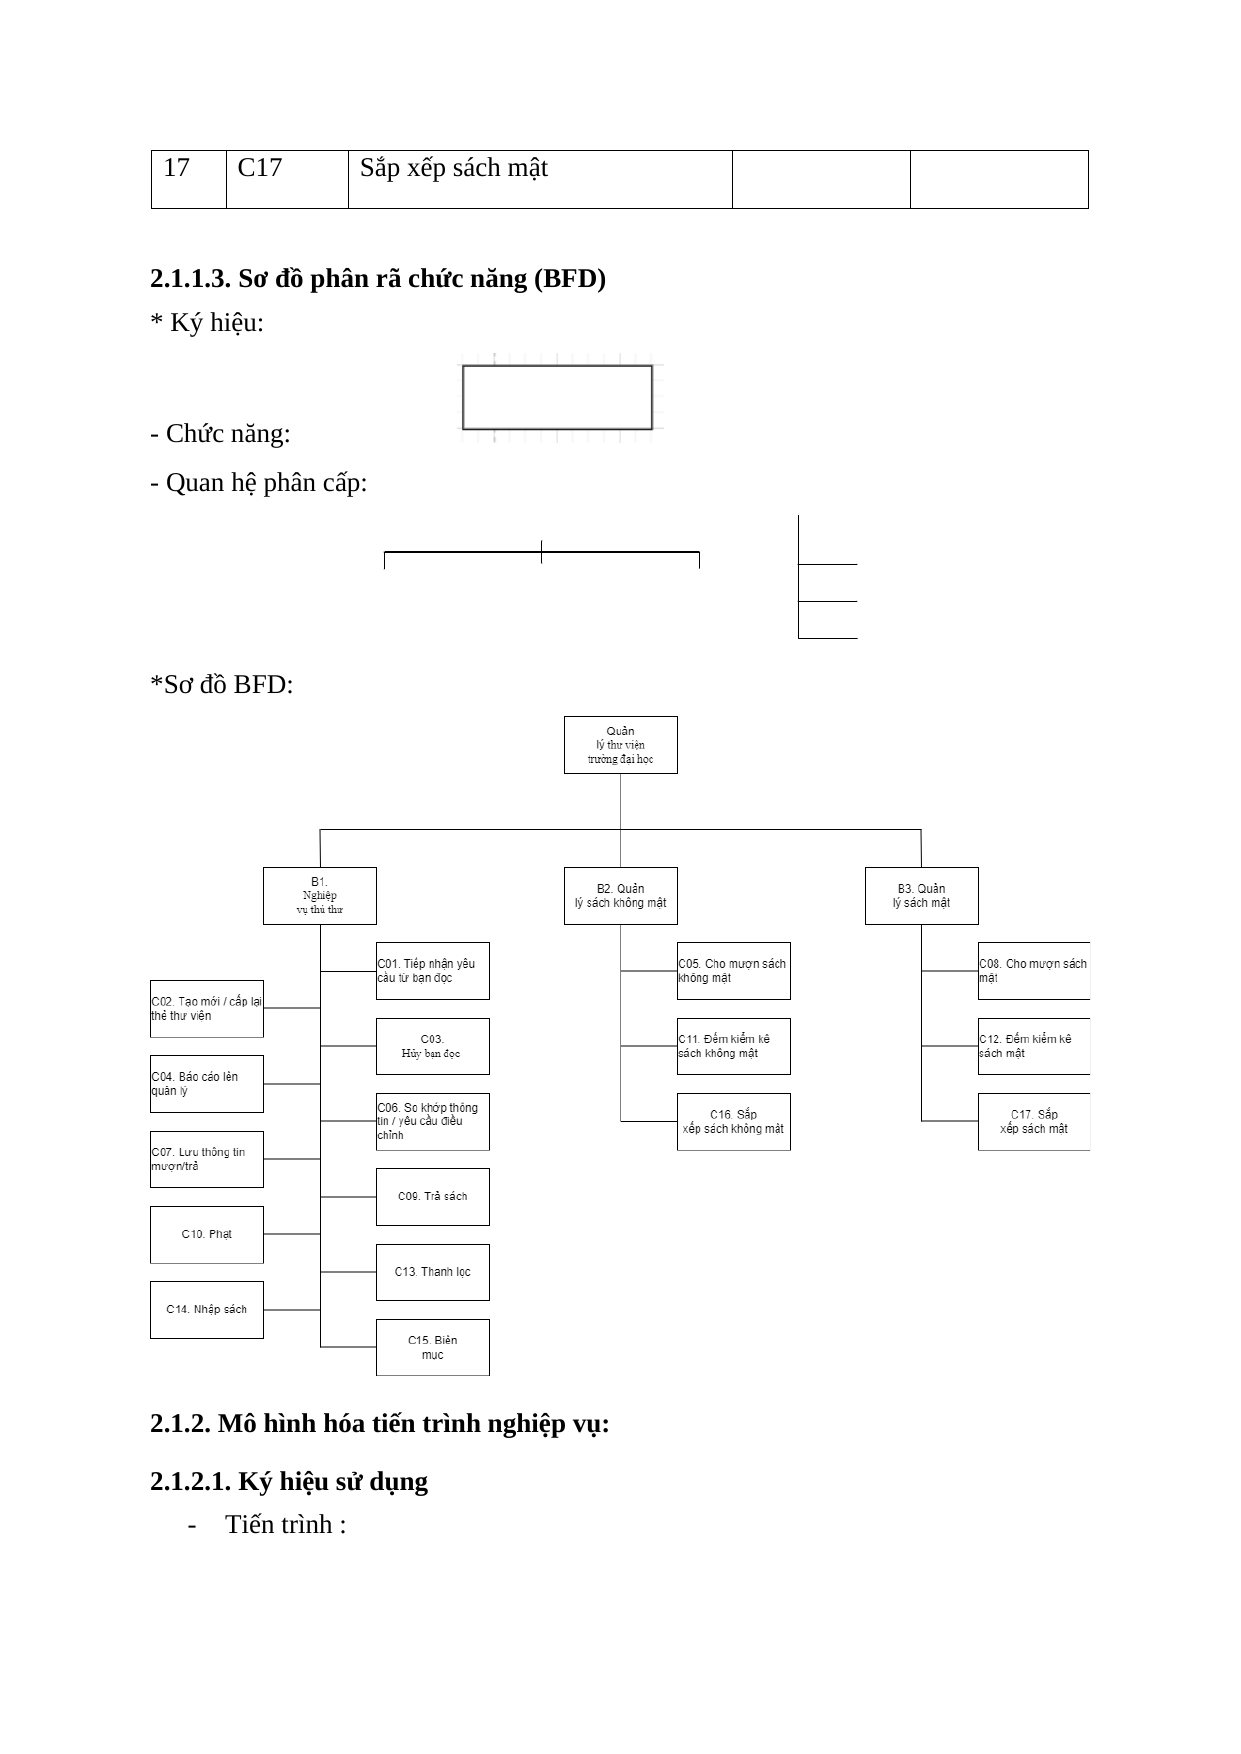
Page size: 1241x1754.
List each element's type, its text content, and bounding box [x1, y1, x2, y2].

text - Quan hệ phân cấp: [150, 466, 1090, 497]
list Tiến trình : [150, 1509, 1090, 1540]
subtitle Sơ đồ phân rã chức năng (BFD) [150, 262, 1090, 293]
table_cell 17 [152, 151, 226, 208]
table_cell Sắp xếp sách mật [349, 151, 732, 208]
picture [456, 353, 665, 443]
picture [150, 716, 1091, 1376]
text - Chức năng: [150, 354, 1090, 448]
text *Sơ đồ BFD: [150, 668, 1090, 699]
text * Ký hiệu: [150, 306, 1090, 337]
table_cell C17 [227, 151, 348, 208]
subtitle Mô hình hóa tiến trình nghiệp vụ: [150, 1407, 1090, 1438]
subtitle Ký hiệu sử dụng [150, 1465, 1090, 1496]
